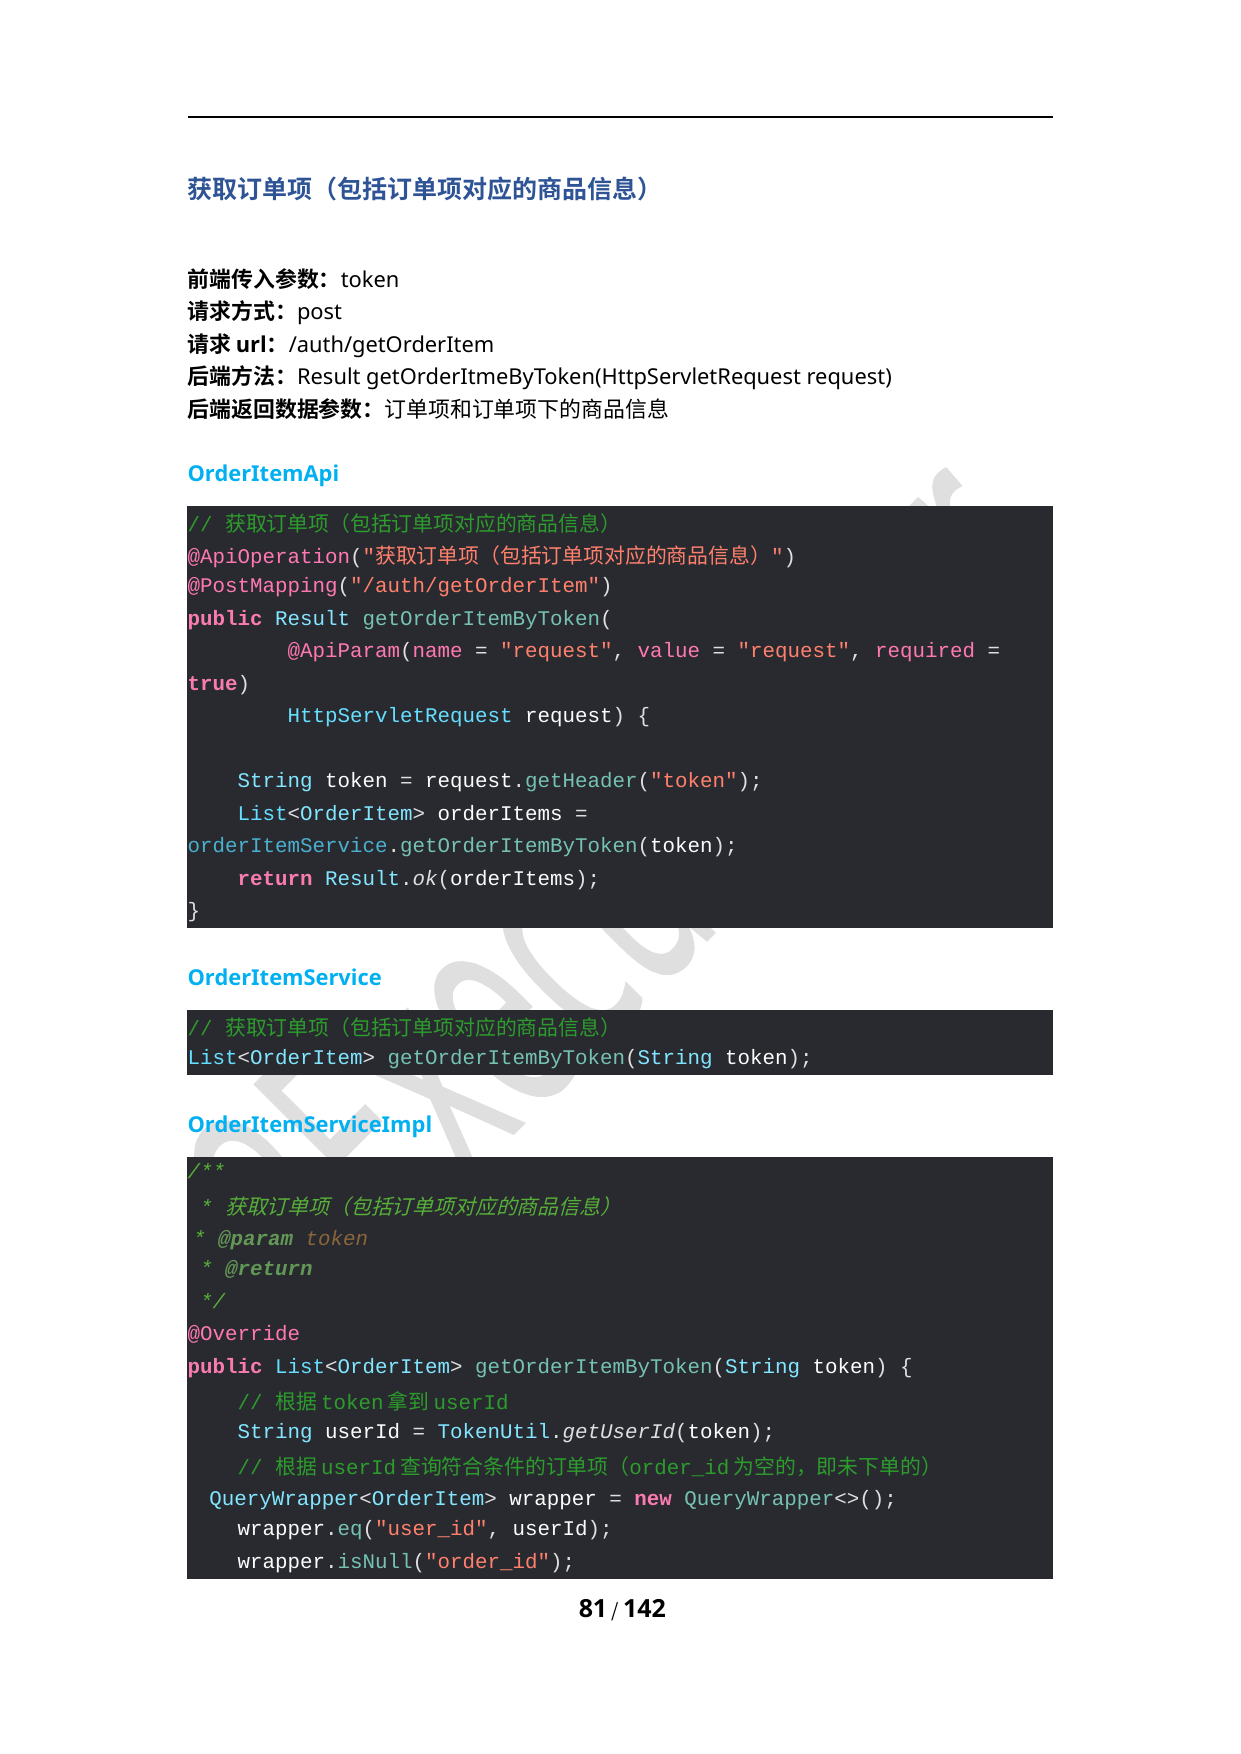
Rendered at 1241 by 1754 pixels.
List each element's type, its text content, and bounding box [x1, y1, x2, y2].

text OrderItemServiceImpl [187, 1107, 1053, 1140]
text OrderItemApi [187, 457, 1053, 489]
text 前端传入参数：token [187, 262, 1053, 294]
text 请求方式：post [187, 294, 1053, 327]
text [187, 1157, 1053, 1579]
text 获取订单项（包括订单项对应的商品信息） [187, 156, 1053, 221]
text OrderItemService [187, 961, 1053, 993]
text 后端方法：Result getOrderItmeByToken(HttpServletRequest request) [187, 359, 1053, 392]
text 请求url：/auth/getOrderItem [187, 327, 1053, 359]
text // 获取订单项（包括订单项对应的商品信息） List<OrderItem> getOrderItemByToken(String token); [187, 1010, 1053, 1075]
text // 获取订单项（包括订单项对应的商品信息） @ApiOperation("获取订单项（包括订单项对应的商品信息）") @PostMapping("/auth/getOrderItem") public Result getOrderItemByToken( @ApiParam(name = "request", value = "request", required = true) HttpServletRequest request) { String token = request.getHeader("token"); List<OrderItem> orderItems = orderItemService.getOrderItemByToken(token); return Result.ok(orderItems); } [187, 506, 1053, 928]
text 后端返回数据参数：订单项和订单项下的商品信息 [187, 392, 1053, 424]
